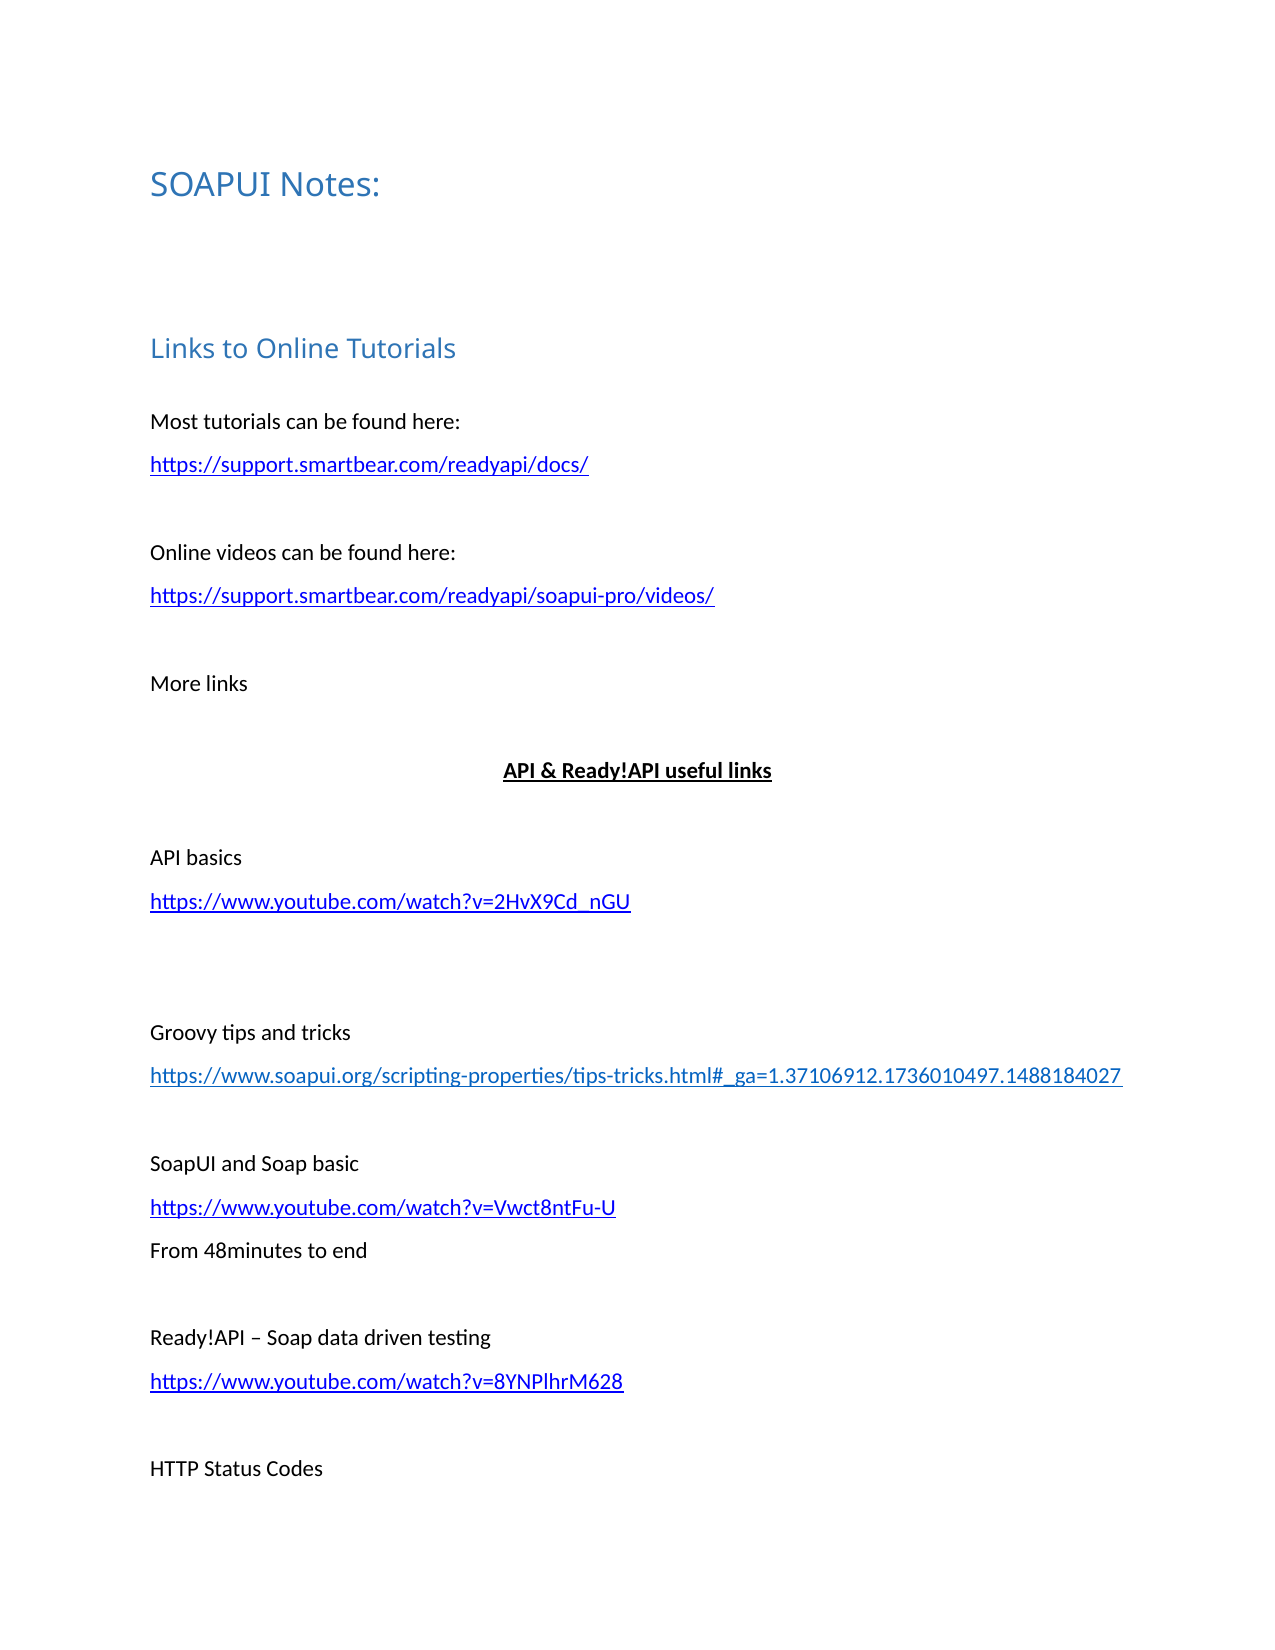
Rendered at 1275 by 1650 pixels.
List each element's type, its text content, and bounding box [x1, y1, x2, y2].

text https://www.youtube.com/watch?v=8YNPlhrM628 [150, 1368, 1125, 1395]
text HTTP Status Codes [150, 1455, 1125, 1482]
text https://www.soapui.org/scripting-properties/tips-tricks.html#_ga=1.37106912.1736010497.1488184027 [150, 1062, 1125, 1089]
text API basics [150, 844, 1125, 871]
text Ready!API – Soap data driven testing [150, 1324, 1125, 1351]
text SOAPUI Notes: [150, 175, 1125, 202]
text From 48minutes to end [150, 1237, 1125, 1264]
text API & Ready!API useful links [150, 757, 1125, 784]
text Most tutorials can be found here: [150, 408, 1125, 435]
text https://support.smartbear.com/readyapi/docs/ [150, 451, 1125, 478]
text More links [150, 669, 1125, 697]
text https://www.youtube.com/watch?v=2HvX9Cd_nGU [150, 888, 1125, 915]
text Links to Online Tutorials [150, 337, 1125, 364]
text Online videos can be found here: [150, 539, 1125, 566]
text Groovy tips and tricks [150, 1019, 1125, 1046]
text SoapUI and Soap basic [150, 1150, 1125, 1177]
text https://support.smartbear.com/readyapi/soapui-pro/videos/ [150, 582, 1125, 609]
text https://www.youtube.com/watch?v=Vwct8ntFu-U [150, 1193, 1125, 1220]
